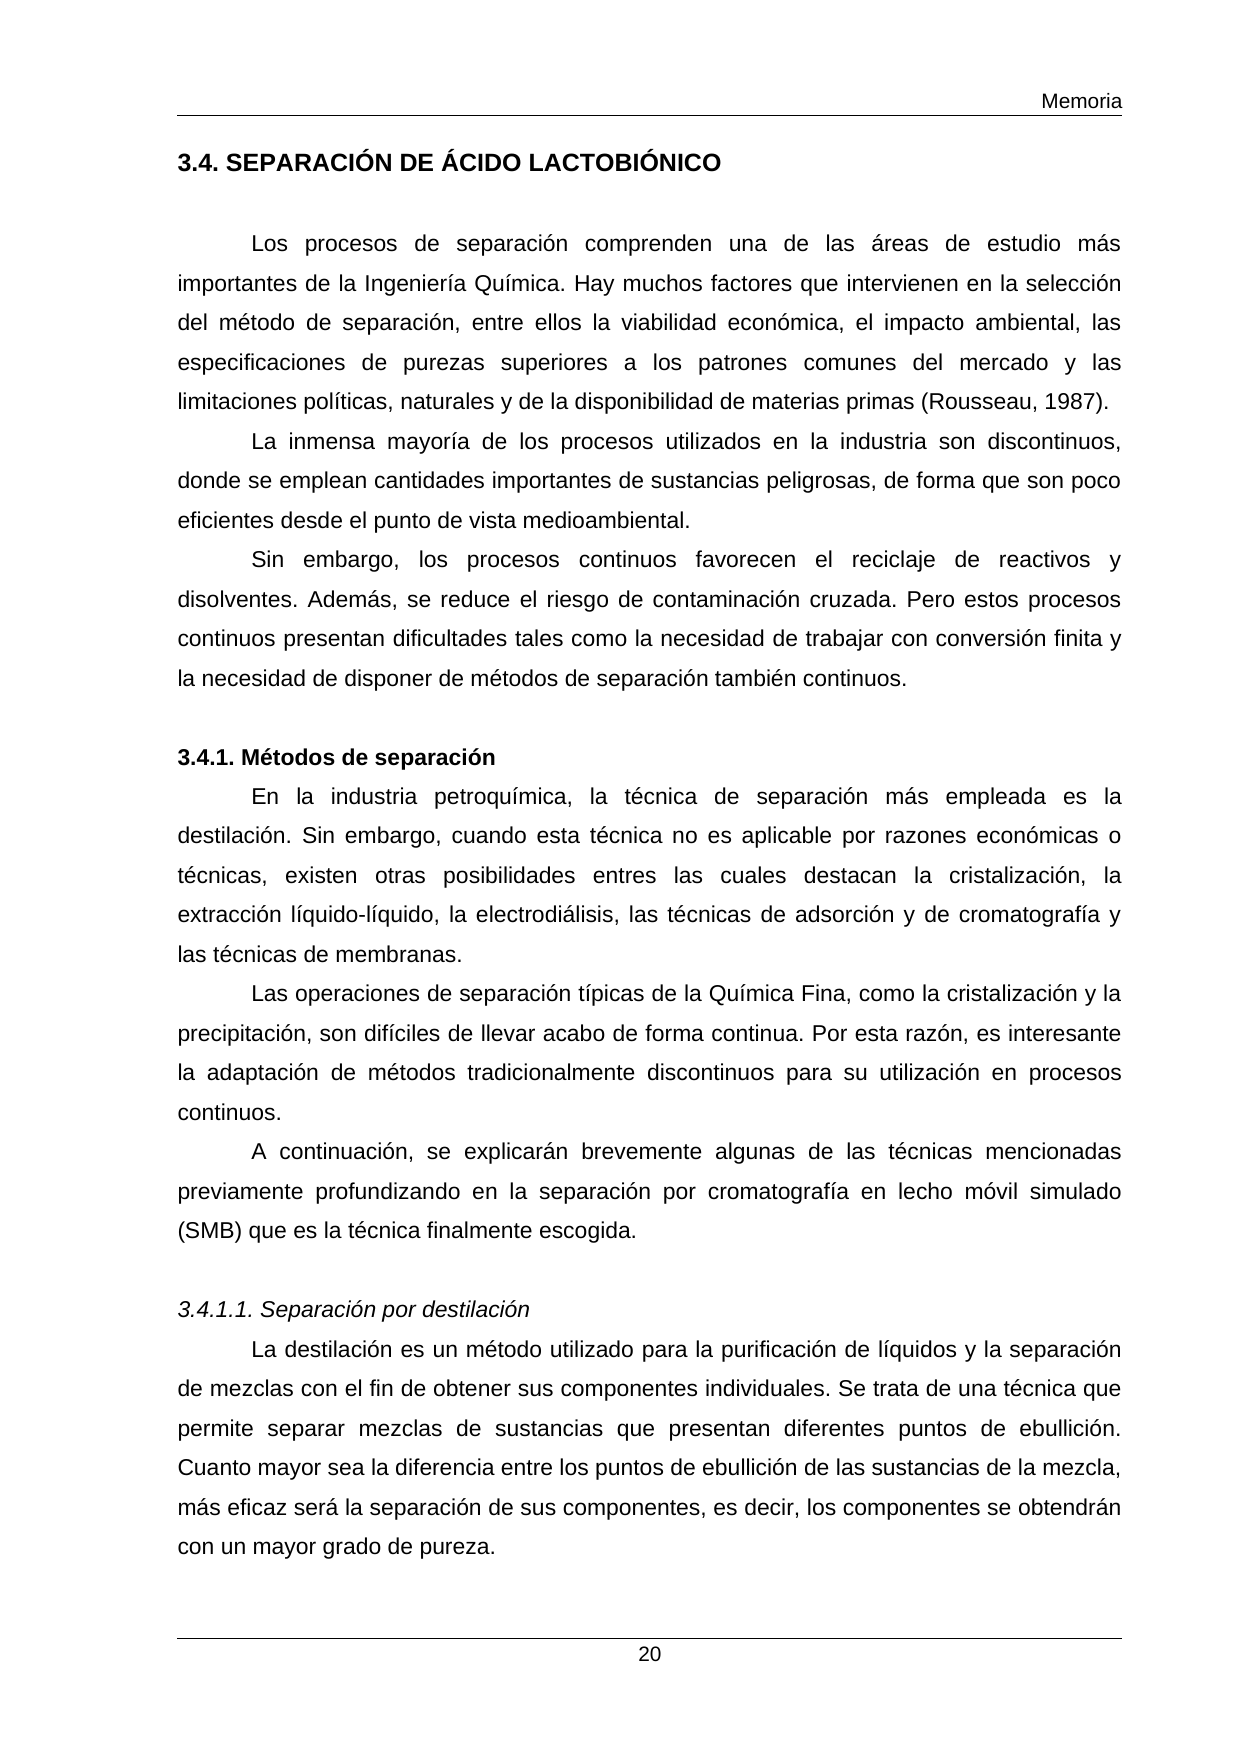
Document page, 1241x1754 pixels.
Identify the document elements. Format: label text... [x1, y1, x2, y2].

text 3.4.1. Métodos de separación [177, 743, 1122, 770]
text A continuación, se explicarán brevemente algunas de las técnicas mencionadas previamente profundizando en la separación por cromatografía en lecho móvil simulado (SMB) que es la técnica finalmente escogida. [177, 1138, 1122, 1244]
text Las operaciones de separación típicas de la Química Fina, como la cristalización y la precipitación, son difíciles de llevar acabo de forma continua. Por esta razón, es interesante la adaptación de métodos tradicionalmente discontinuos para su utilización en procesos continuos. [177, 980, 1122, 1125]
text 3.4. SEPARACIÓN DE ÁCIDO LACTOBIÓNICO [177, 148, 1122, 176]
text La inmensa mayoría de los procesos utilizados en la industria son discontinuos, donde se emplean cantidades importantes de sustancias peligrosas, de forma que son poco eficientes desde el punto de vista medioambiental. [177, 428, 1122, 533]
text La destilación es un método utilizado para la purificación de líquidos y la separación de mezclas con el fin de obtener sus componentes individuales. Se trata de una técnica que permite separar mezclas de sustancias que presentan diferentes puntos de ebullición. Cuanto mayor sea la diferencia entre los puntos de ebullición de las sustancias de la mezcla, más eficaz será la separación de sus componentes, es decir, los componentes se obtendrán con un mayor grado de pureza. [177, 1336, 1122, 1559]
text Sin embargo, los procesos continuos favorecen el reciclaje de reactivos y disolventes. Además, se reduce el riesgo de contaminación cruzada. Pero estos procesos continuos presentan dificultades tales como la necesidad de trabajar con conversión finita y la necesidad de disponer de métodos de separación también continuos. [177, 546, 1122, 691]
text Los procesos de separación comprenden una de las áreas de estudio más importantes de la Ingeniería Química. Hay muchos factores que intervienen en la selección del método de separación, entre ellos la viabilidad económica, el impacto ambiental, las especificaciones de purezas superiores a los patrones comunes del mercado y las limitaciones políticas, naturales y de la disponibilidad de materias primas (Rousseau, 1987). [177, 230, 1122, 414]
text 3.4.1.1. Separación por destilación [177, 1296, 1122, 1323]
text En la industria petroquímica, la técnica de separación más empleada es la destilación. Sin embargo, cuando esta técnica no es aplicable por razones económicas o técnicas, existen otras posibilidades entres las cuales destacan la cristalización, la extracción líquido-líquido, la electrodiálisis, las técnicas de adsorción y de cromatografía y las técnicas de membranas. [177, 783, 1122, 967]
